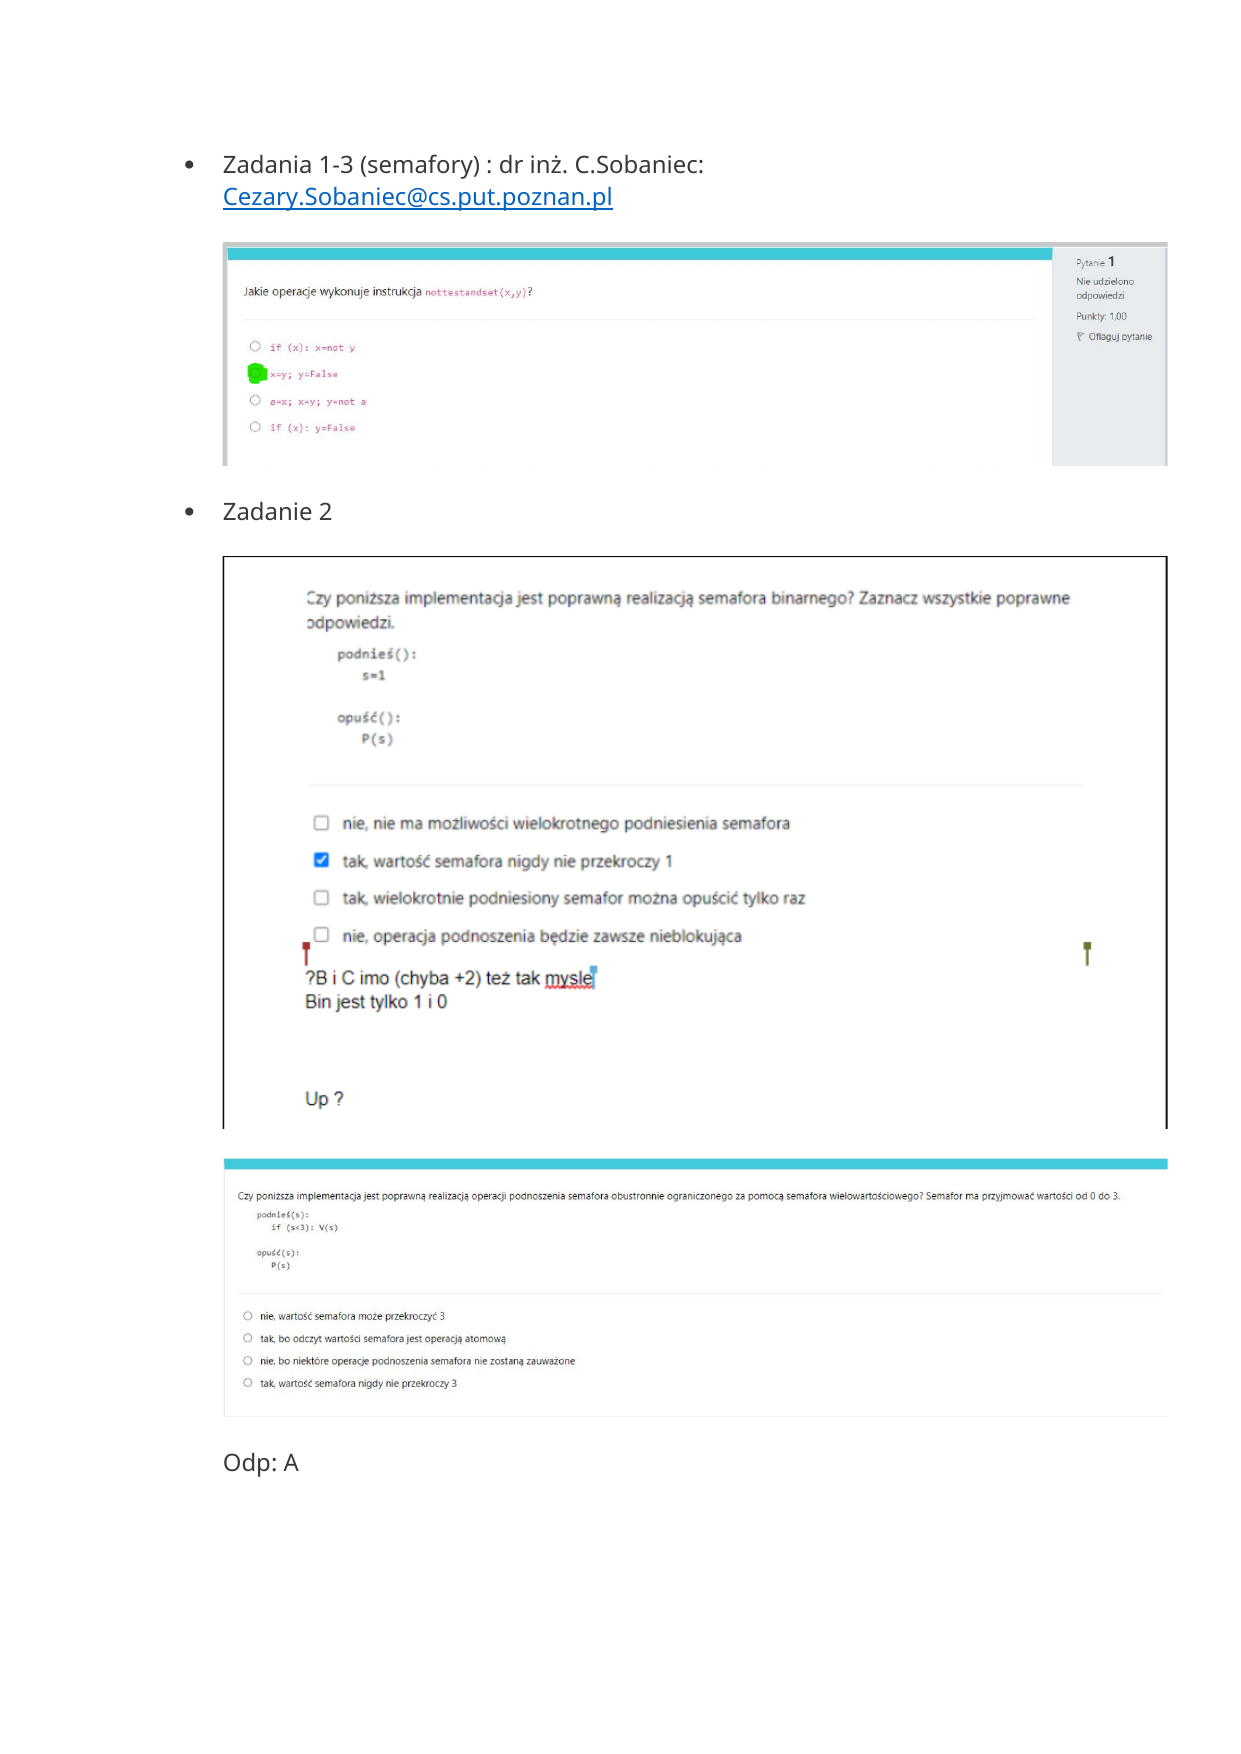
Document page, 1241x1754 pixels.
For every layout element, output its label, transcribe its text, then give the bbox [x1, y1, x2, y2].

text Odp: A [223, 1446, 1093, 1479]
list Zadanie 2 [185, 494, 1093, 527]
picture [222, 556, 1168, 1129]
picture [222, 242, 1168, 466]
list Zadania 1-3 (semafory) : dr inż. C.Sobaniec: Cezary.Sobaniec@cs.put.poznan.pl [185, 148, 1093, 213]
picture [222, 1157, 1168, 1417]
